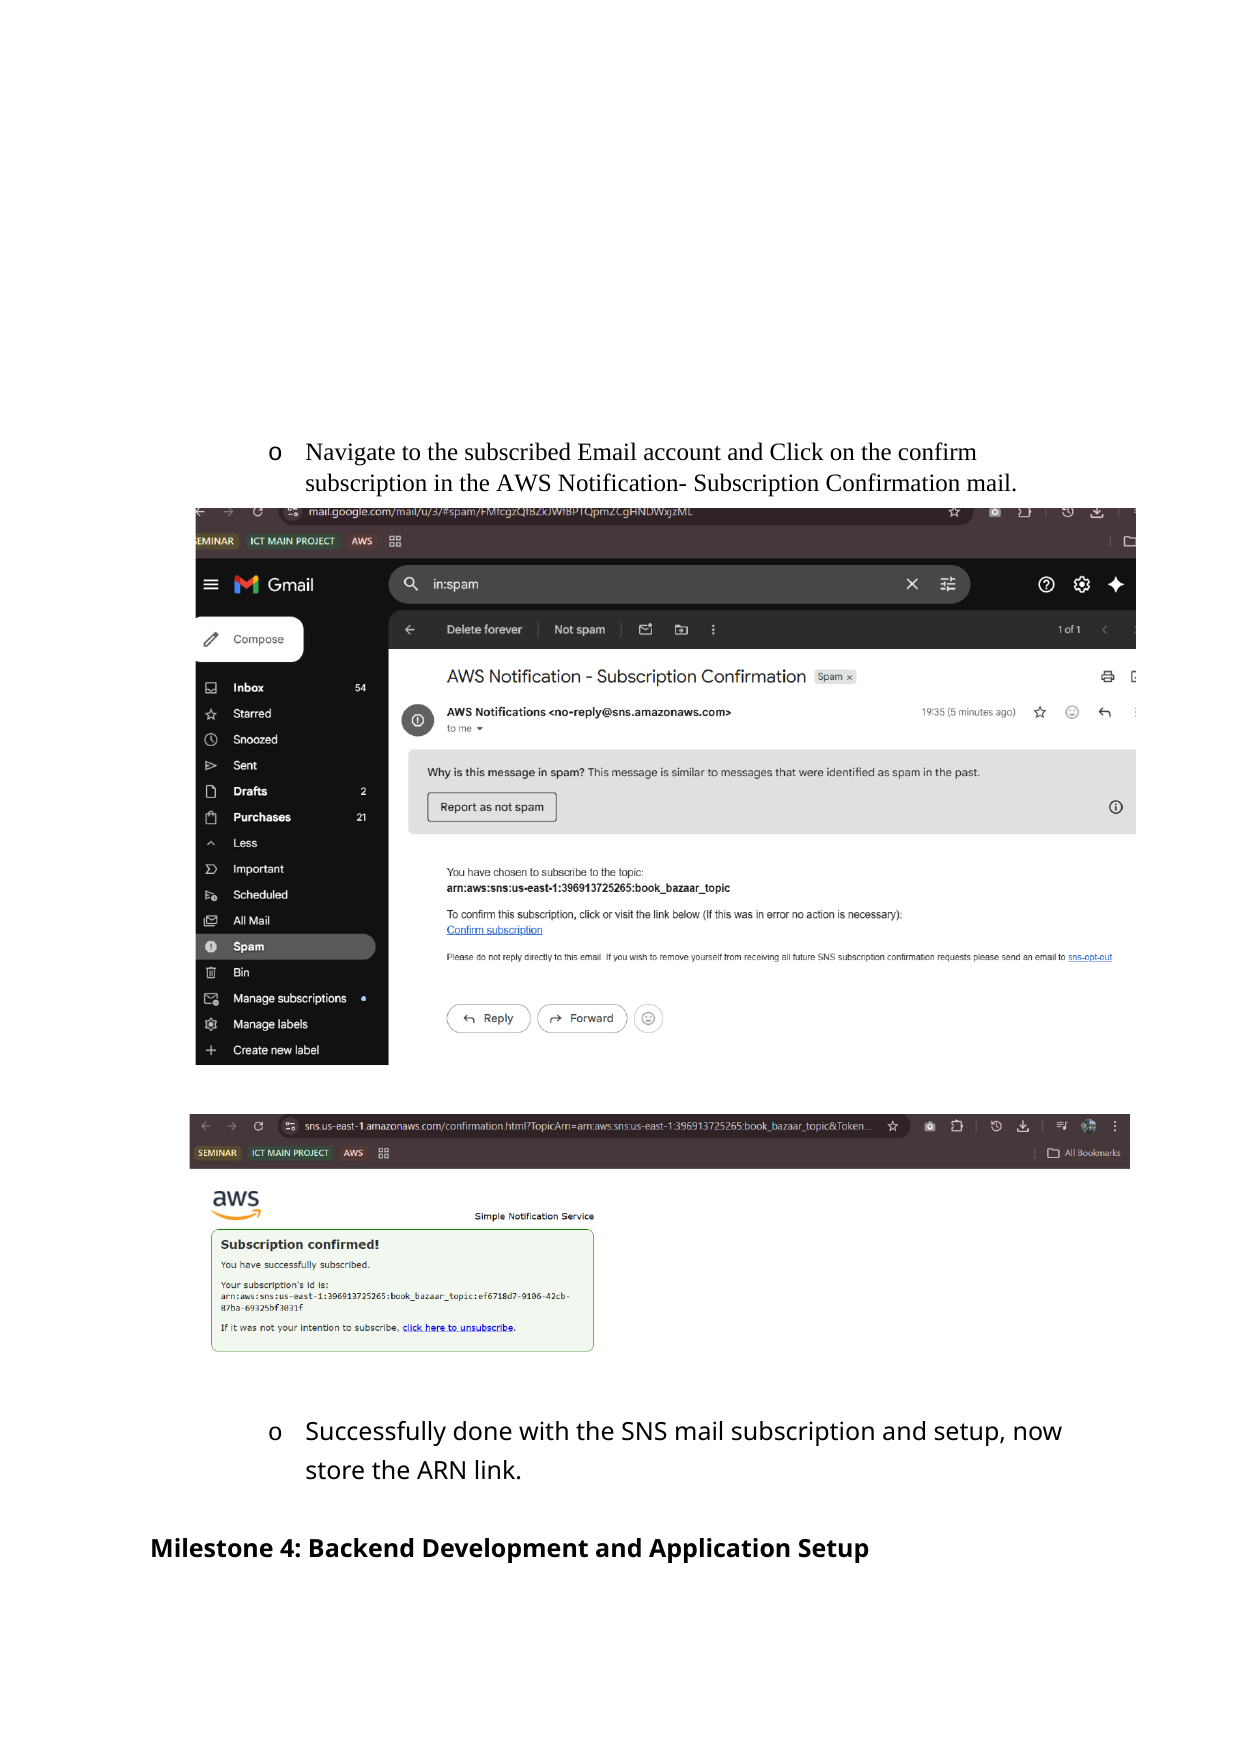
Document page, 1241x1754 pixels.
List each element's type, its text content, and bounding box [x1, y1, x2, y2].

list Milestone 4: Backend Development and Application Setup [150, 1531, 1090, 1565]
list Successfully done with the SNS mail subscription and setup, now store the ARN link. [268, 1413, 1090, 1487]
list Navigate to the subscribed Email account and Click on the confirm subscription in the AWS Notification- Subscription Confirmation mail. [268, 437, 1090, 497]
picture [195, 508, 1136, 1065]
picture [189, 1114, 1130, 1370]
